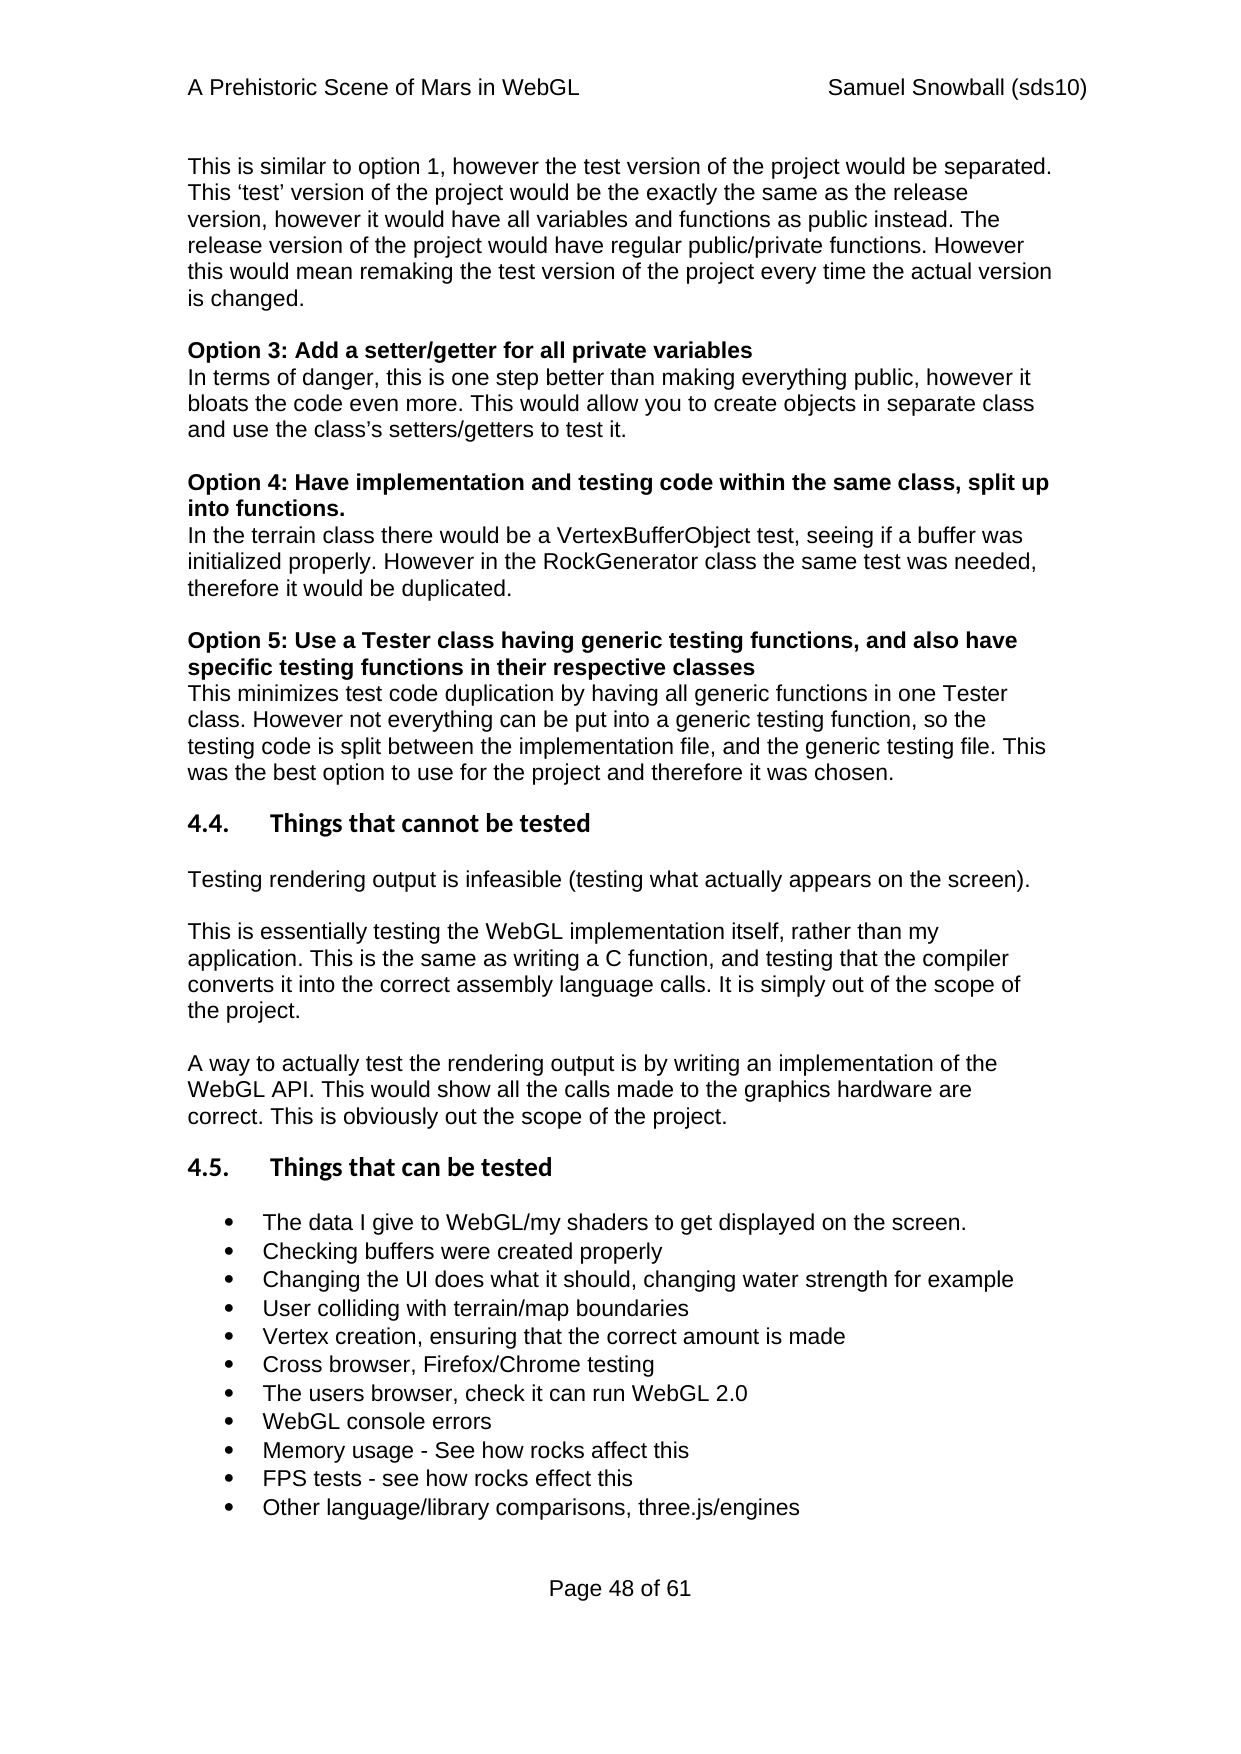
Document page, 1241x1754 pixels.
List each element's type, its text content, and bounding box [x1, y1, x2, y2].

list Other language/library comparisons, three.js/engines [225, 1494, 1053, 1520]
list Cross browser, Firefox/Chrome testing [225, 1351, 1053, 1378]
text This is similar to option 1, however the test version of the project would be separated. This ‘test’ version of the project would be the exactly the same as the release version, however it would have all variables and functions as public instead. The release version of the project would have regular public/private functions. However this would mean remaking the test version of the project every time the actual version is changed. [187, 153, 1053, 311]
text Option 5: Use a Tester class having generic testing functions, and also have specific testing functions in their respective classes [187, 627, 1053, 680]
list Vertex creation, ensuring that the correct amount is made [225, 1323, 1053, 1349]
text This is essentially testing the WebGL implementation itself, rather than my application. This is the same as writing a C function, and testing that the compiler converts it into the correct assembly language calls. It is simply out of the scope of the project. [187, 918, 1053, 1024]
subtitle Things that can be tested [187, 1150, 1053, 1183]
list The data I give to WebGL/my shaders to get displayed on the screen. [225, 1209, 1053, 1236]
list Checking buffers were created properly [225, 1238, 1053, 1264]
text A way to actually test the rendering output is by writing an implementation of the WebGL API. This would show all the calls made to the graphics hardware are correct. This is obviously out the scope of the project. [187, 1050, 1053, 1129]
list WebGL console errors [225, 1408, 1053, 1435]
text This minimizes test code duplication by having all generic functions in one Tester class. However not everything can be put into a generic testing function, so the testing code is split between the implementation file, and the generic testing file. This was the best option to use for the project and therefore it was chosen. [187, 680, 1053, 785]
text Testing rendering output is infeasible (testing what actually appears on the screen). [187, 866, 1053, 892]
subtitle Things that cannot be tested [187, 806, 1053, 839]
list Memory usage - See how rocks affect this [225, 1437, 1053, 1463]
list User colliding with terrain/map boundaries [225, 1294, 1053, 1321]
list The users browser, check it can run WebGL 2.0 [225, 1380, 1053, 1406]
text Option 3: Add a setter/getter for all private variables [187, 337, 1053, 364]
text In terms of danger, this is one step better than making everything public, however it bloats the code even more. This would allow you to create objects in separate class and use the class’s setters/getters to test it. [187, 364, 1053, 443]
list Changing the UI does what it should, changing water strength for example [225, 1266, 1053, 1292]
list FPS tests - see how rocks effect this [225, 1465, 1053, 1492]
text Option 4: Have implementation and testing code within the same class, split up into functions. [187, 469, 1053, 522]
text In the terrain class there would be a VertexBufferObject test, seeing if a buffer was initialized properly. However in the RockGenerator class the same test was needed, therefore it would be duplicated. [187, 522, 1053, 601]
